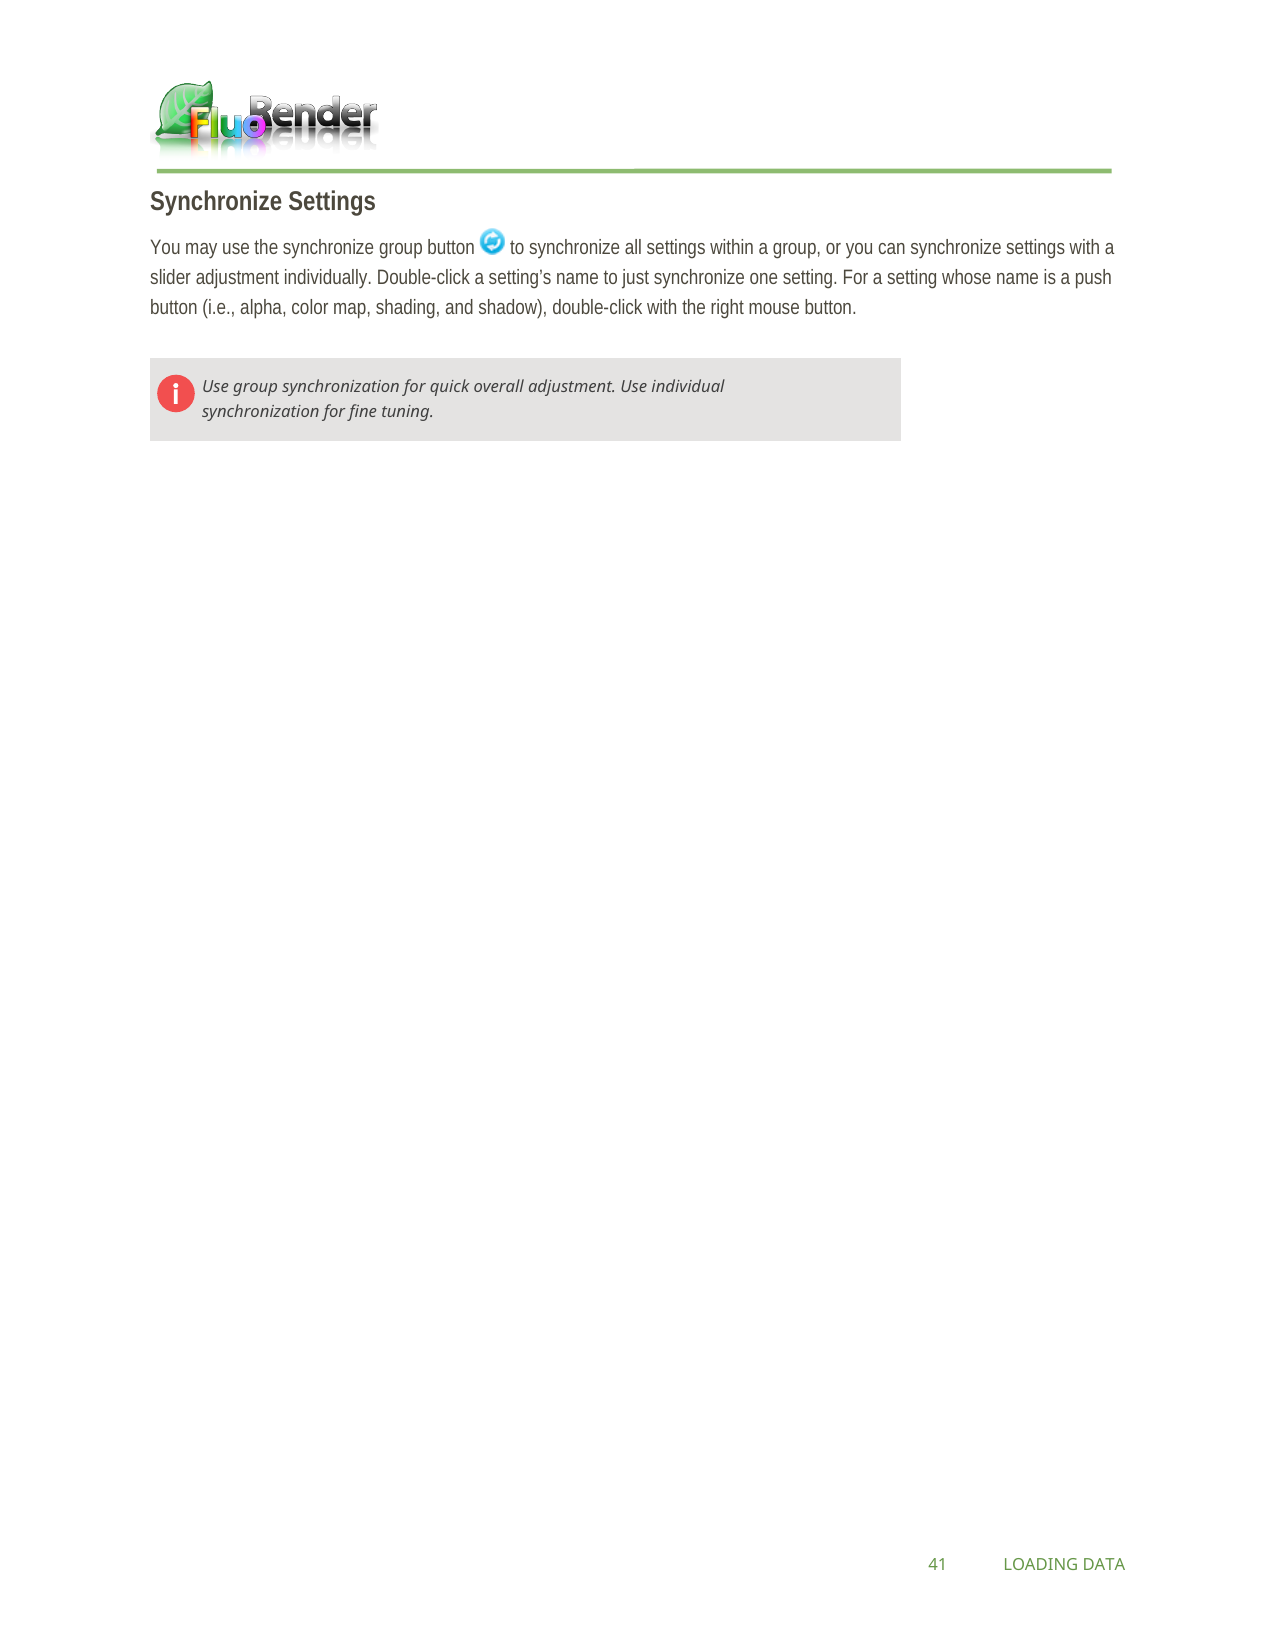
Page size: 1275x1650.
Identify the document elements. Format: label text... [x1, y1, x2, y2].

text You may use the synchronize group button to synchronize all settings within a group, or you can synchronize settings with a slider adjustment individually. Double-click a setting’s name to just synchronize one setting. For a setting whose name is a push button (i.e., alpha, color map, shading, and shadow), double-click with the right mouse button. [150, 229, 1125, 319]
subtitle Synchronize Settings [150, 185, 1125, 216]
table_header [150, 358, 202, 441]
picture [150, 75, 379, 162]
picture [479, 228, 505, 255]
table_header Use group synchronization for quick overall adjustment. Use individual synchronization for fine tuning. [202, 358, 901, 441]
